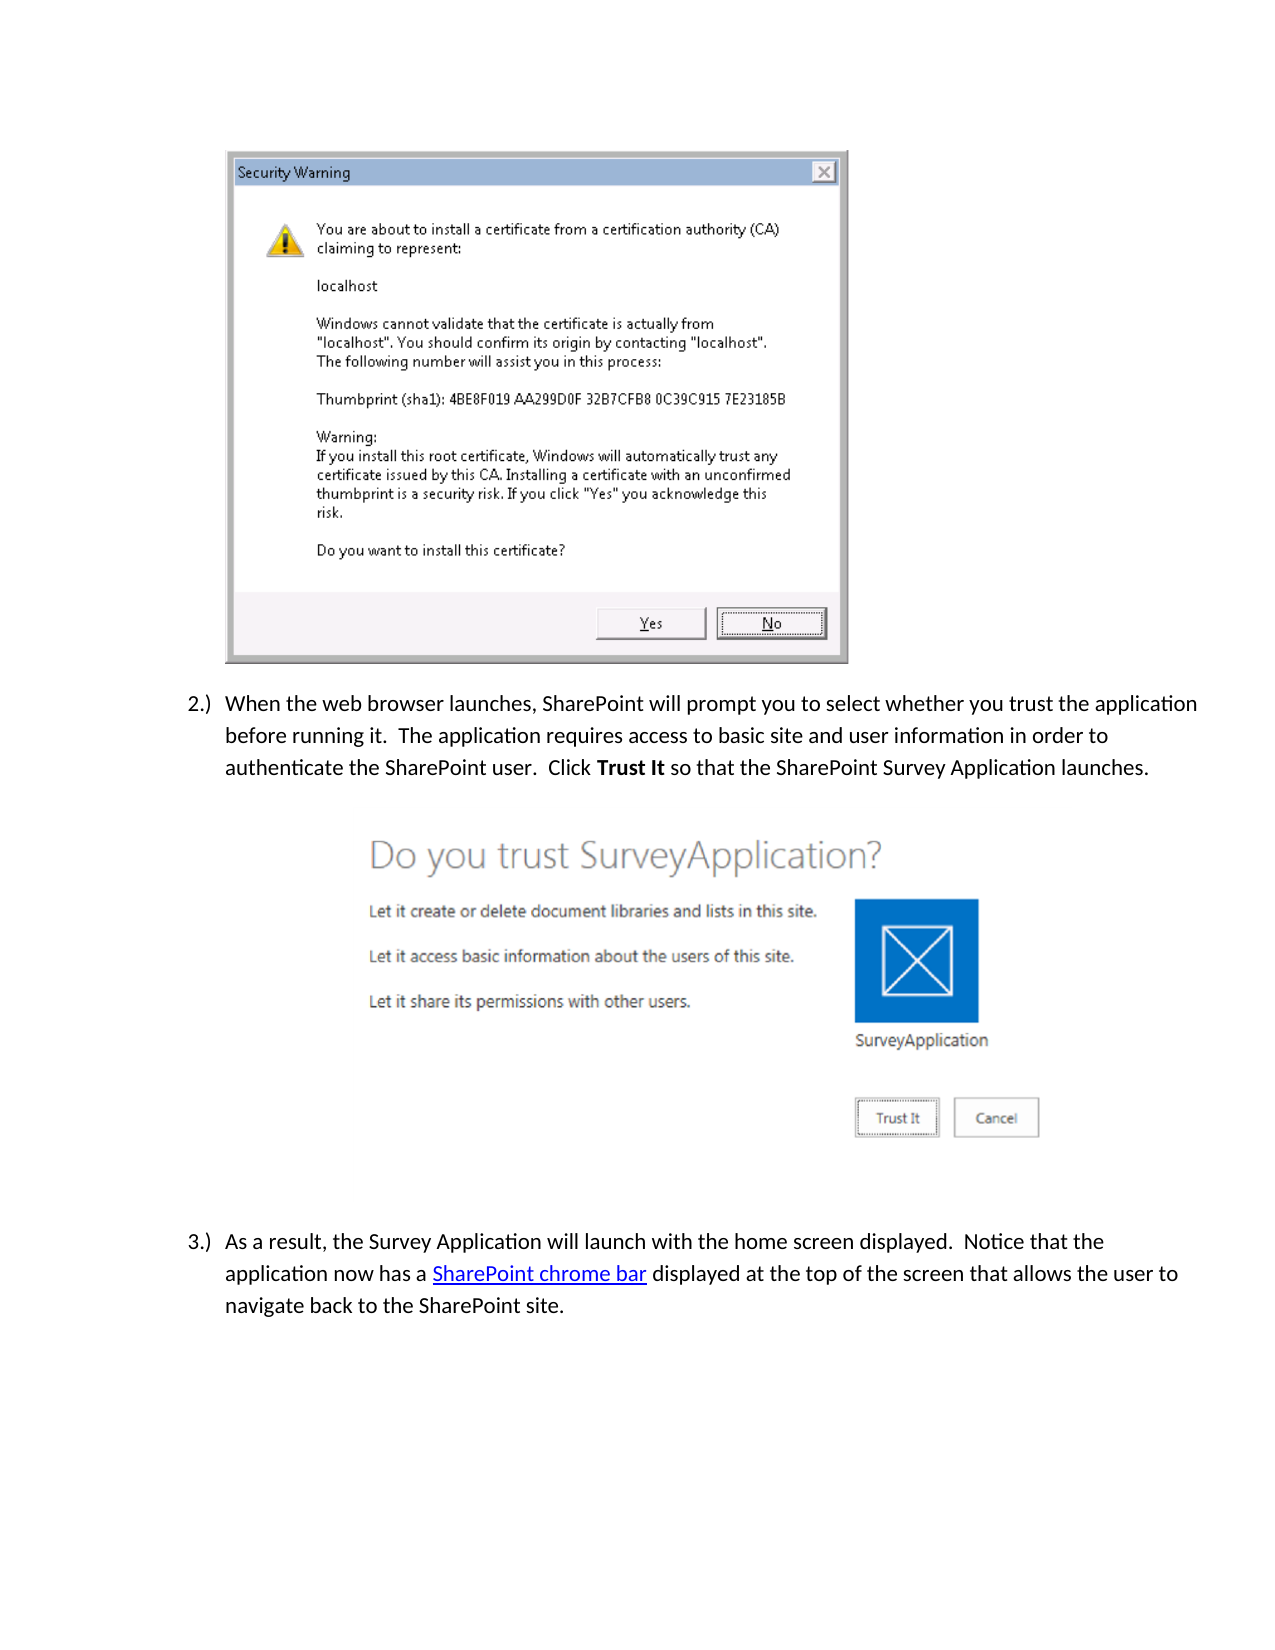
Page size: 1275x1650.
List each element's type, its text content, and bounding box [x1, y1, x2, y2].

picture [225, 150, 849, 664]
list When the web browser launches, SharePoint will prompt you to select whether you trust the application before running it. The application requires access to basic site and user information in order to authenticate the SharePoint user. Click Trust It so that the SharePoint Survey Application launches. [187, 689, 1200, 781]
picture [352, 806, 1073, 1202]
list As a result, the Survey Application will launch with the home screen displayed. Notice that the application now has a SharePoint chrome bar displayed at the top of the screen that allows the user to navigate back to the SharePoint site. [187, 1227, 1200, 1319]
